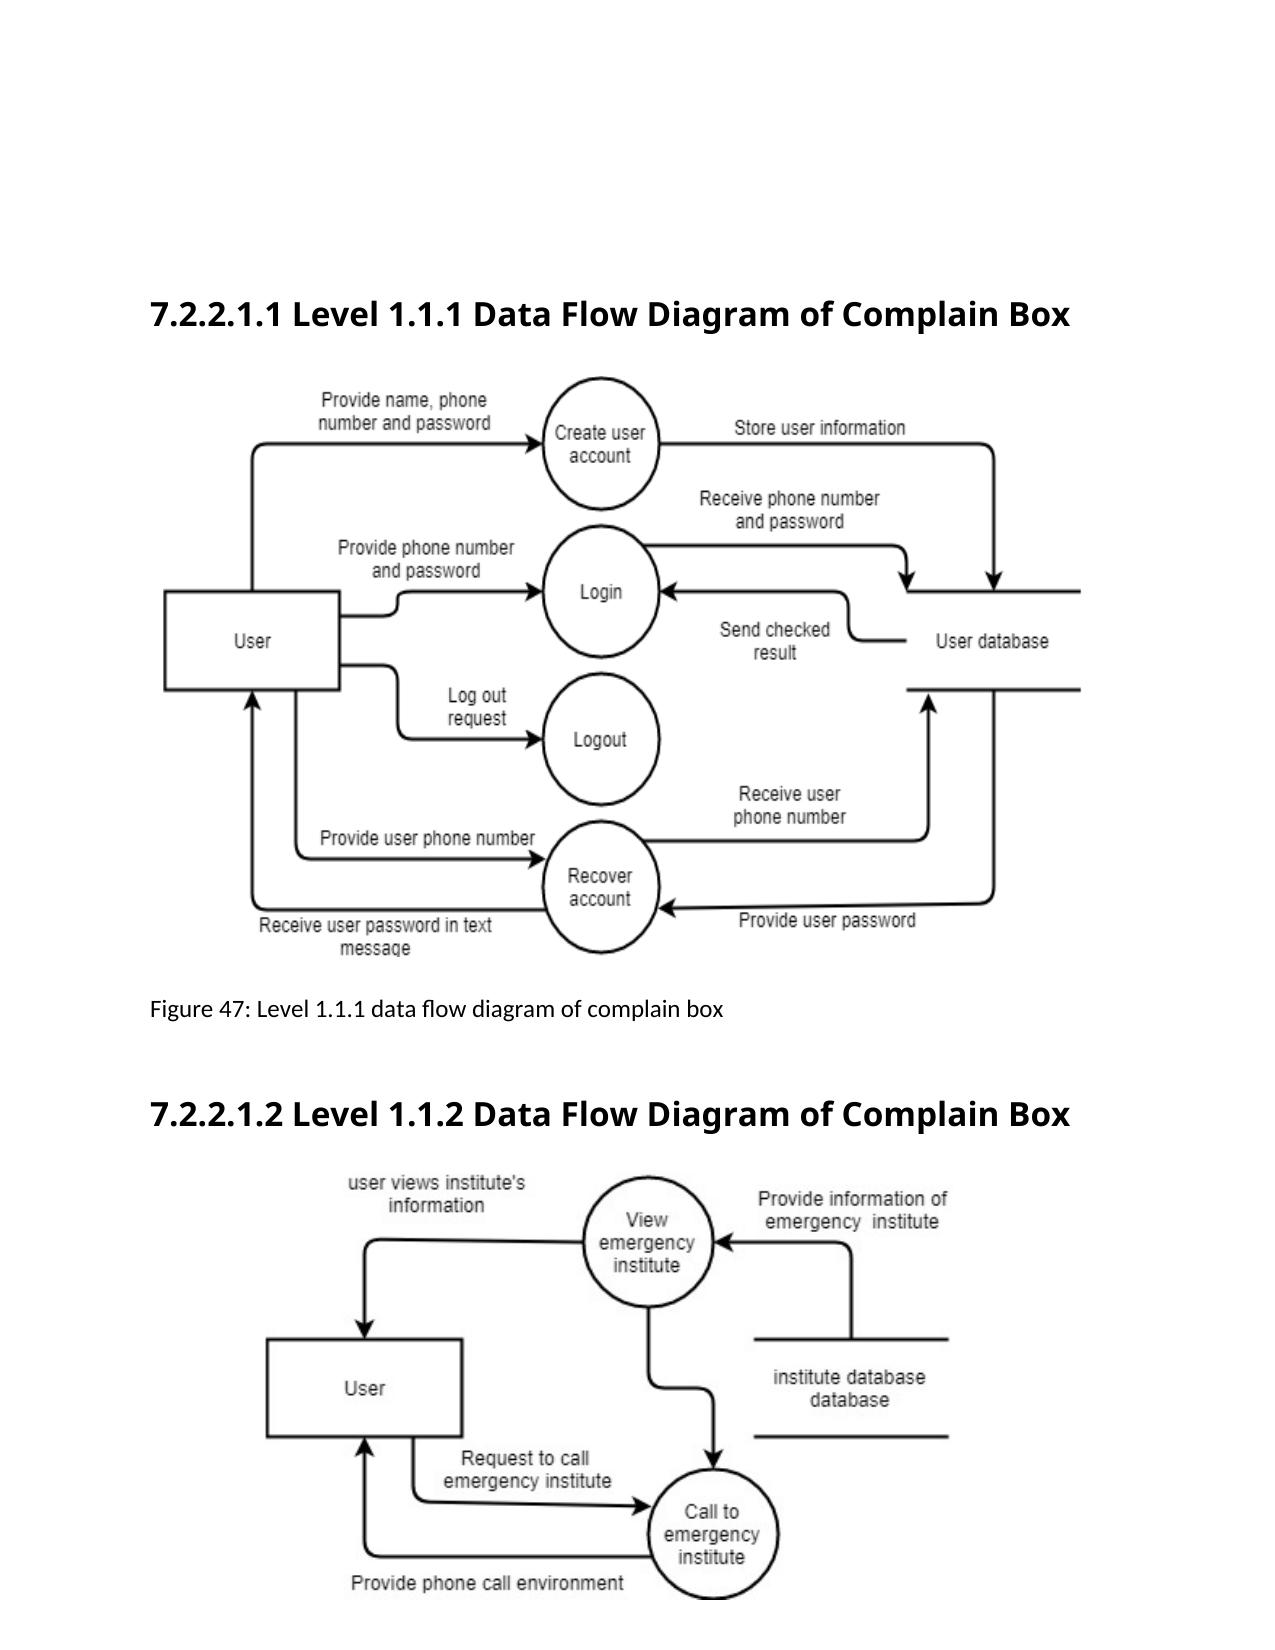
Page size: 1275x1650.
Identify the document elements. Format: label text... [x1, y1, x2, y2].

text 7.2.2.1.1 Level 1.1.1 Data Flow Diagram of Complain Box [150, 291, 1125, 336]
title Figure 47: Level 1.1.1 data flow diagram of complain box [150, 993, 1125, 1023]
picture [265, 1173, 966, 1600]
picture [163, 376, 1082, 957]
text 7.2.2.1.2 Level 1.1.2 Data Flow Diagram of Complain Box [150, 1091, 1125, 1136]
